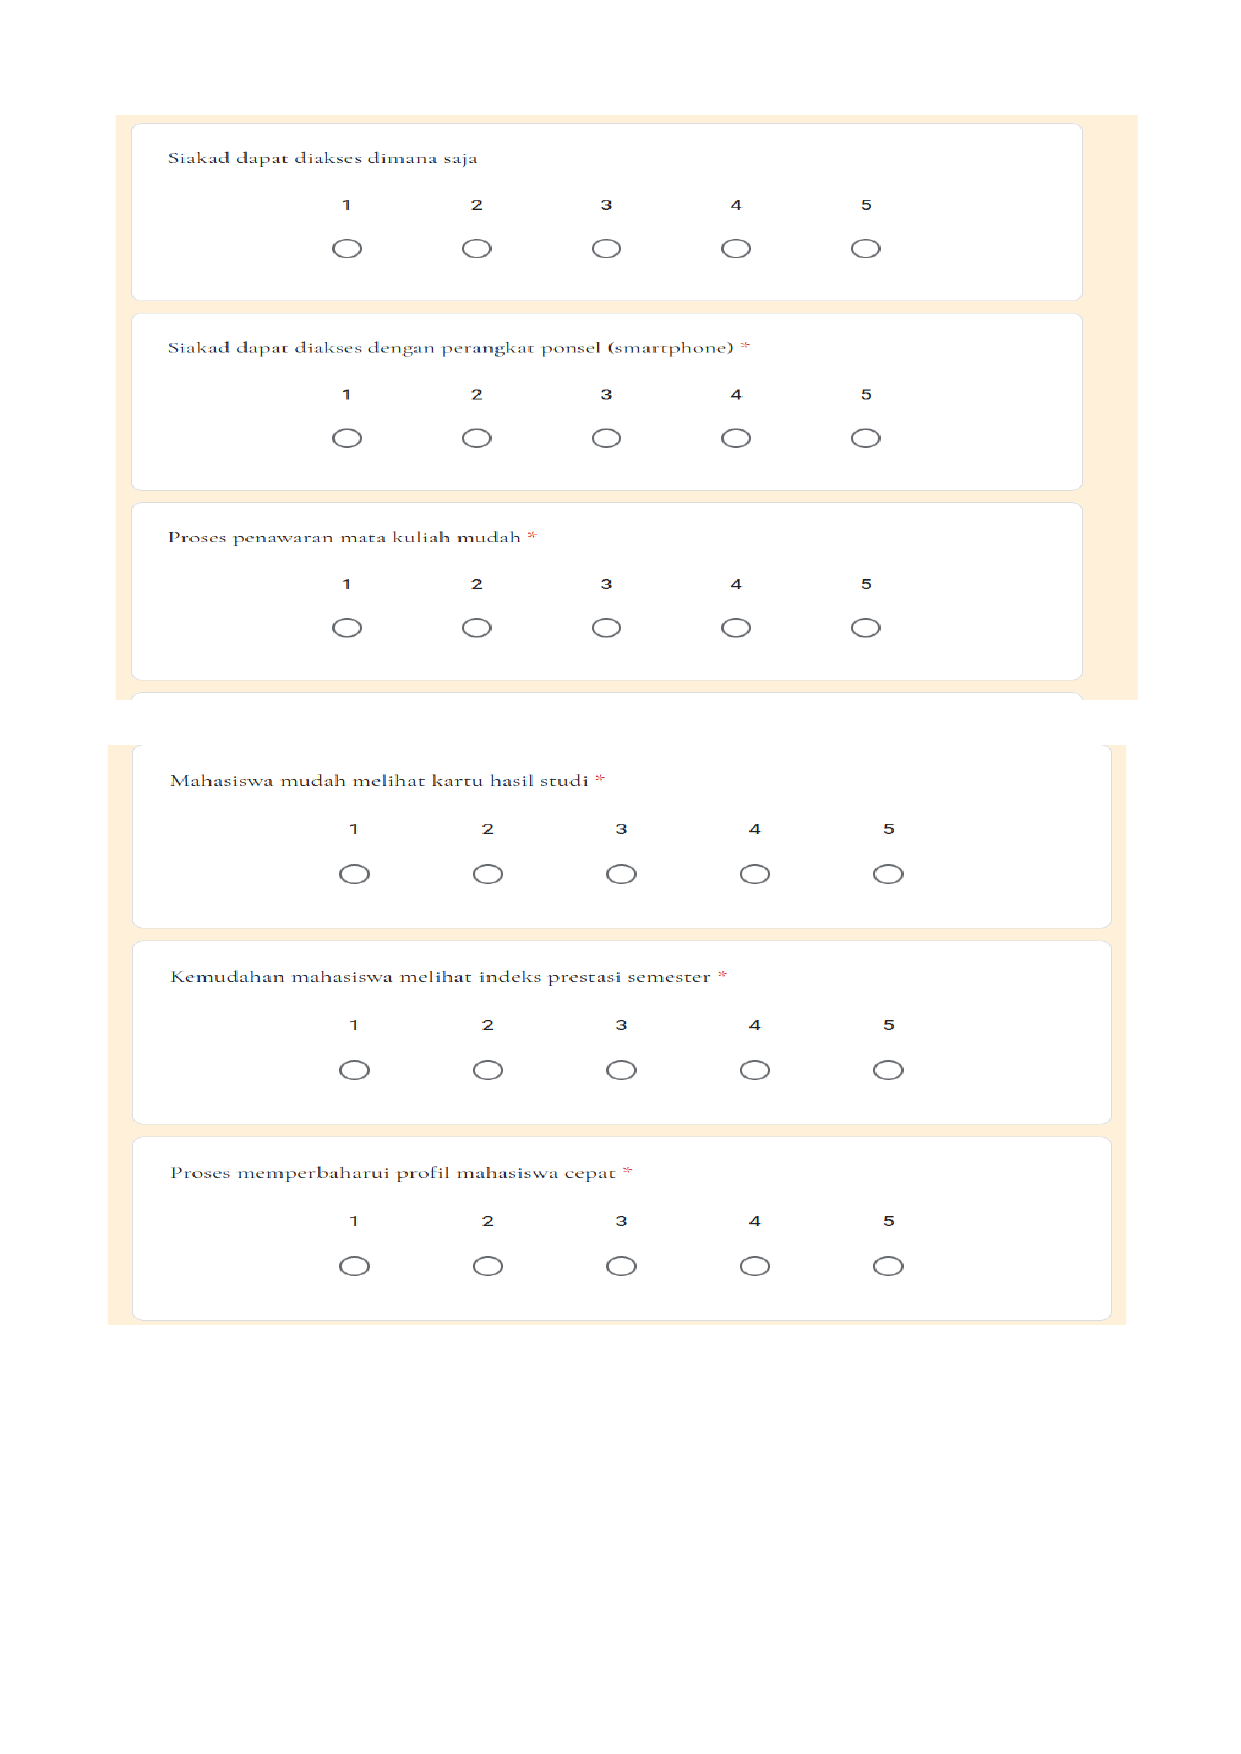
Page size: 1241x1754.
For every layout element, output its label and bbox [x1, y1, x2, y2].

picture [107, 745, 1127, 1325]
picture [115, 115, 1138, 700]
